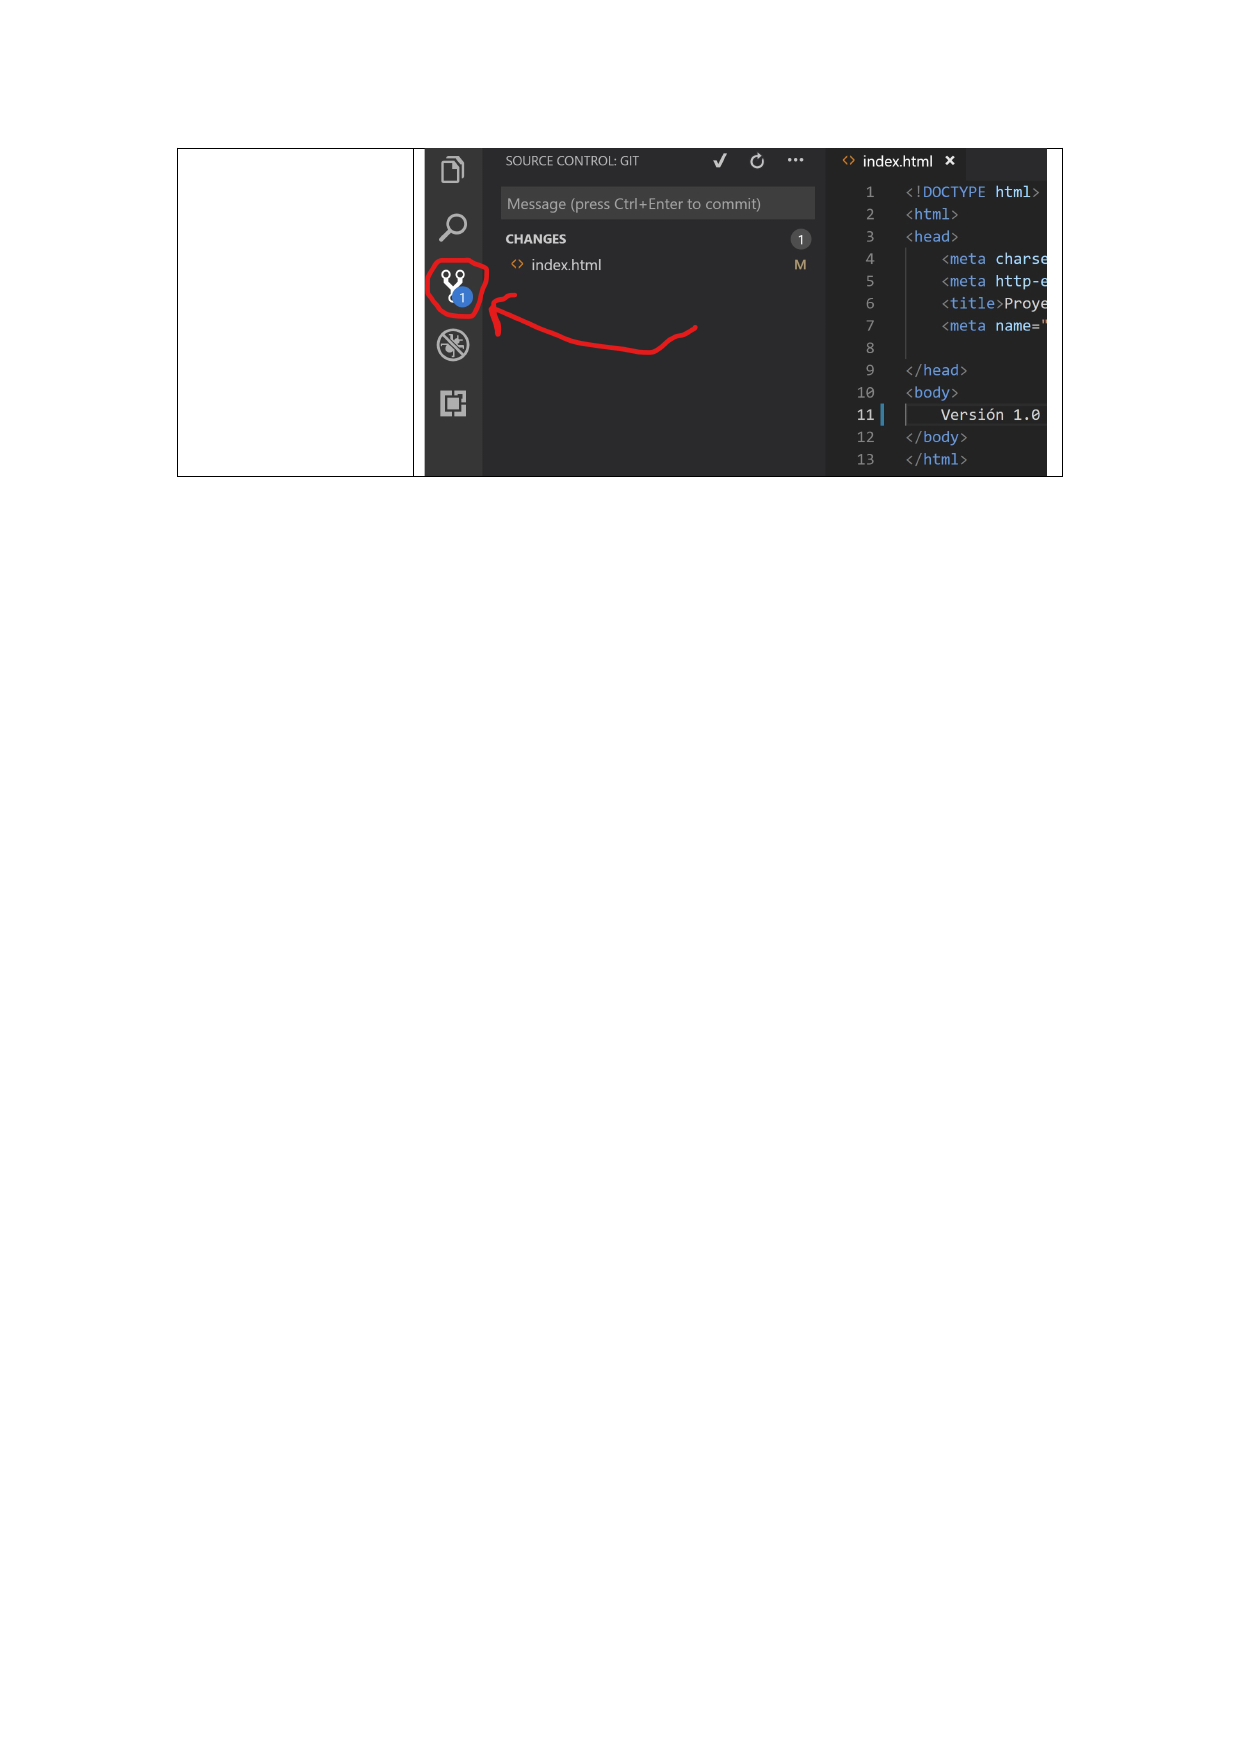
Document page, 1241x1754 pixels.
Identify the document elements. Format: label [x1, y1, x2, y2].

picture [424, 148, 1047, 476]
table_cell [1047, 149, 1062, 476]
table_cell [178, 149, 413, 476]
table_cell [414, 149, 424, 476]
